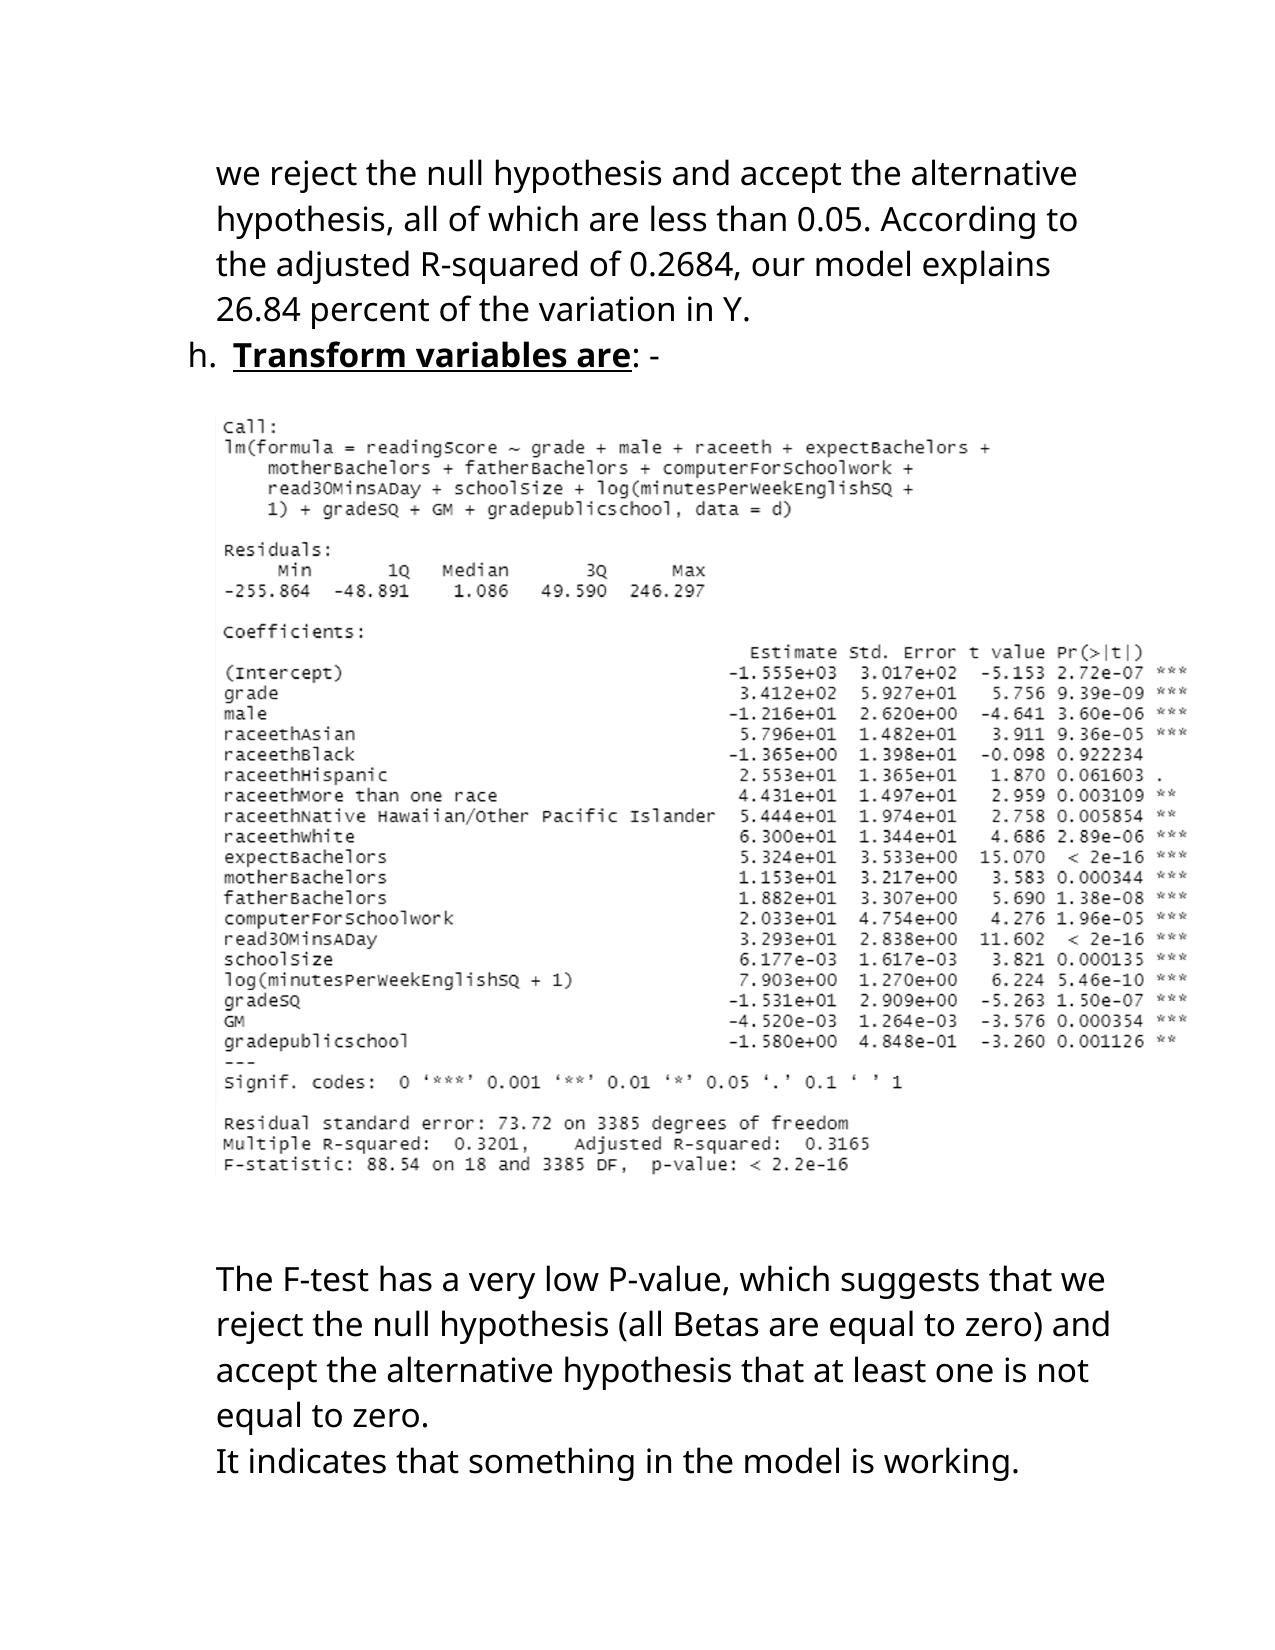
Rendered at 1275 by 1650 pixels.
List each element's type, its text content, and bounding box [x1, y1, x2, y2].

picture [215, 416, 1191, 1177]
list Transform variables are: - [187, 332, 1125, 377]
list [216, 150, 1125, 332]
list It indicates that something in the model is working. [216, 1437, 1125, 1483]
list The F-test has a very low P-value, which suggests that we reject the null hypothesis (all Betas are equal to zero) and accept the alternative hypothesis that at least one is not equal to zero. [216, 1256, 1125, 1437]
